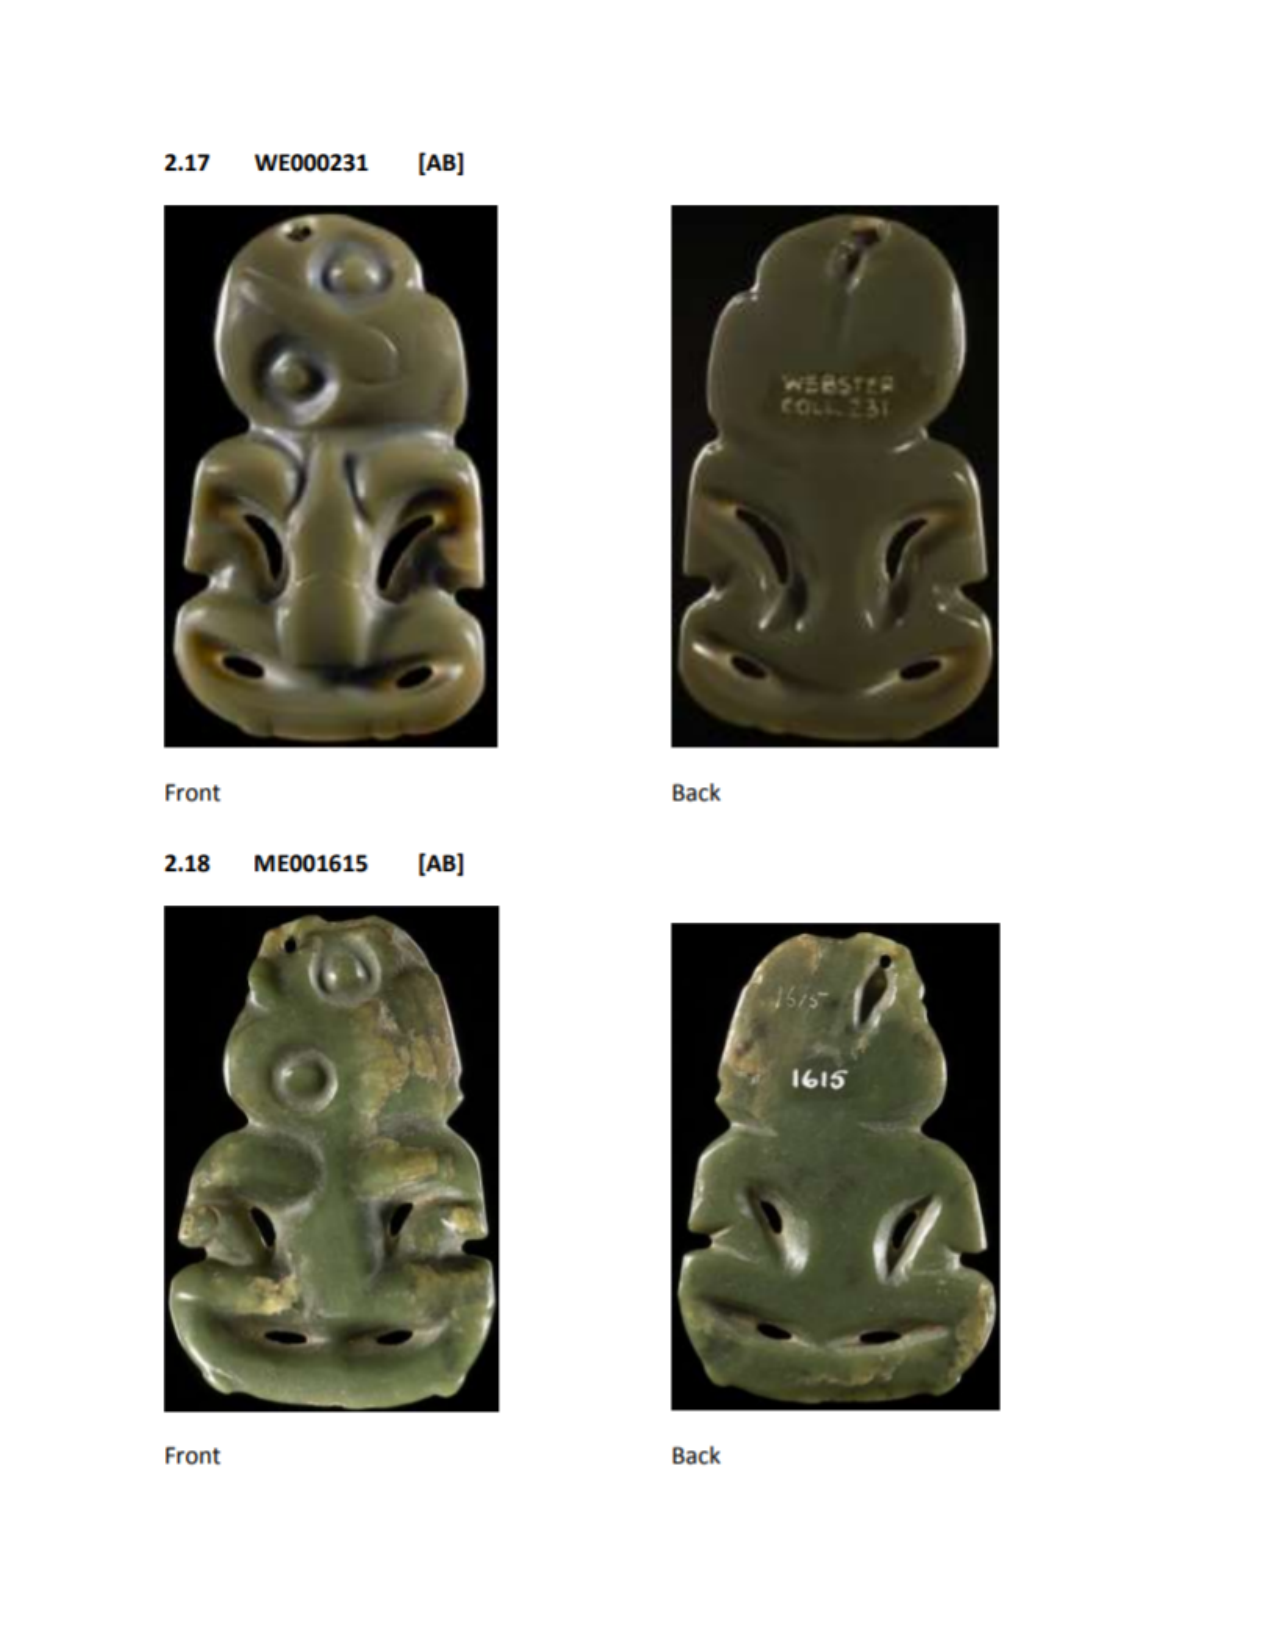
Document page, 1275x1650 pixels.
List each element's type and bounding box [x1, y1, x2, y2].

picture [150, 848, 1018, 1471]
picture [150, 150, 1014, 841]
